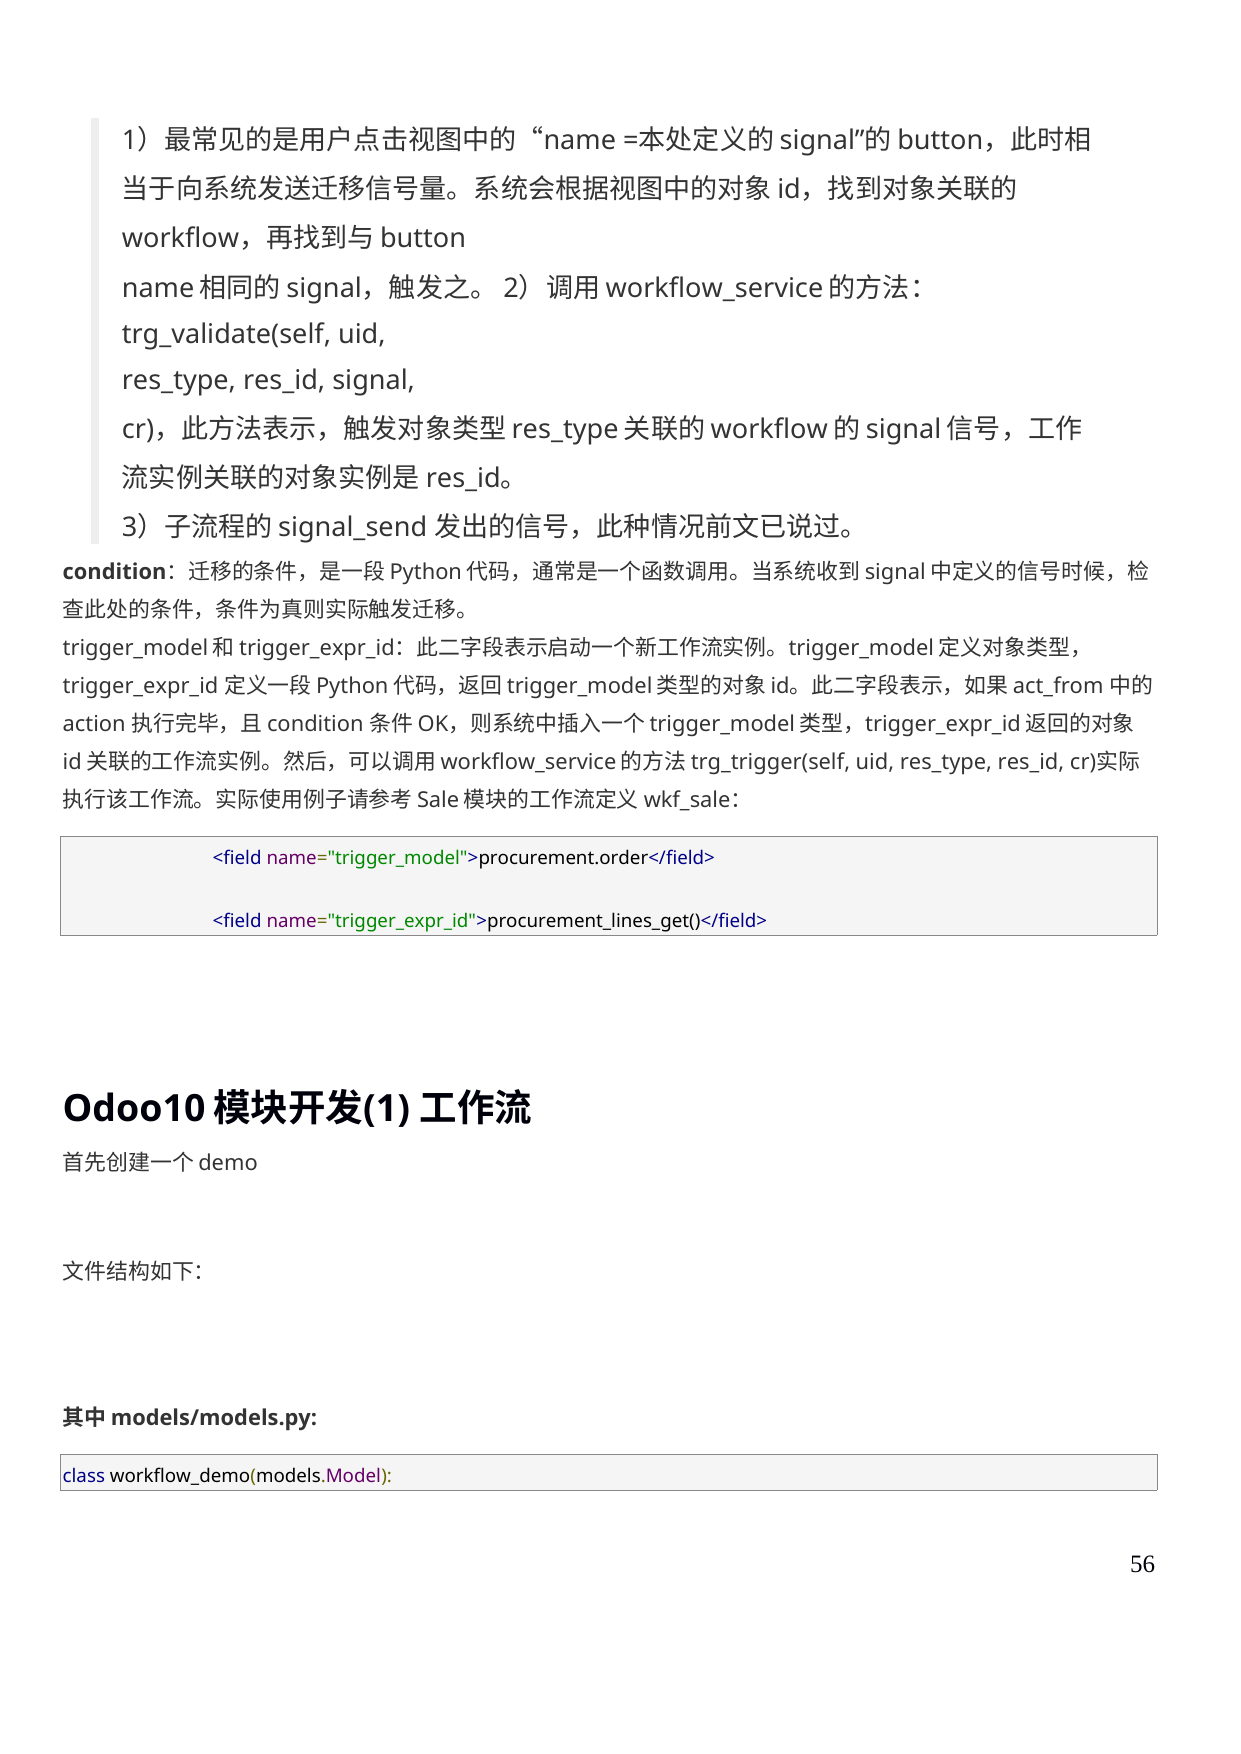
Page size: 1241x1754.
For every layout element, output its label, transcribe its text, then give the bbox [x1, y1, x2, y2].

text 其中models/models.py: [62, 1400, 1155, 1432]
text condition：迁移的条件，是一段Python代码，通常是一个函数调用。当系统收到signal中定义的信号时候，检查此处的条件，条件为真则实际触发迁移。 trigger_model和trigger_expr_id：此二字段表示启动一个新工作流实例。trigger_model定义对象类型，trigger_expr_id 定义一段Python代码，返回trigger_model类型的对象id。此二字段表示，如果act_from 中的action 执行完毕，且condition 条件OK，则系统中插入一个trigger_model类型，trigger_expr_id返回的对象id关联的工作流实例。然后，可以调用workflow_service的方法trg_trigger(self, uid, res_type, res_id, cr)实际执行该工作流。实际使用例子请参考Sale模块的工作流定义 wkf_sale： [62, 554, 1155, 814]
text <field name="trigger_model">procurement.order</field> [61, 837, 1157, 870]
text 1）最常见的是用户点击视图中的“name =本处定义的signal”的button，此时相当于向系统发送迁移信号量。系统会根据视图中的对象id，找到对象关联的workflow，再找到与button name相同的signal，触发之。 2）调用workflow_service的方法：trg_validate(self, uid, res_type, res_id, signal, cr)，此方法表示，触发对象类型res_type关联的workflow的signal信号，工作流实例关联的对象实例是 res_id。 3）子流程的signal_send 发出的信号，此种情况前文已说过。 [99, 118, 1096, 544]
text class workflow_demo(models.Model): [61, 1455, 1157, 1490]
text <field name="trigger_expr_id">procurement_lines_get()</field> [61, 899, 1157, 935]
subtitle Odoo10模块开发(1) 工作流 [62, 1078, 1155, 1132]
text 首先创建一个demo 文件结构如下： [62, 1144, 1155, 1350]
